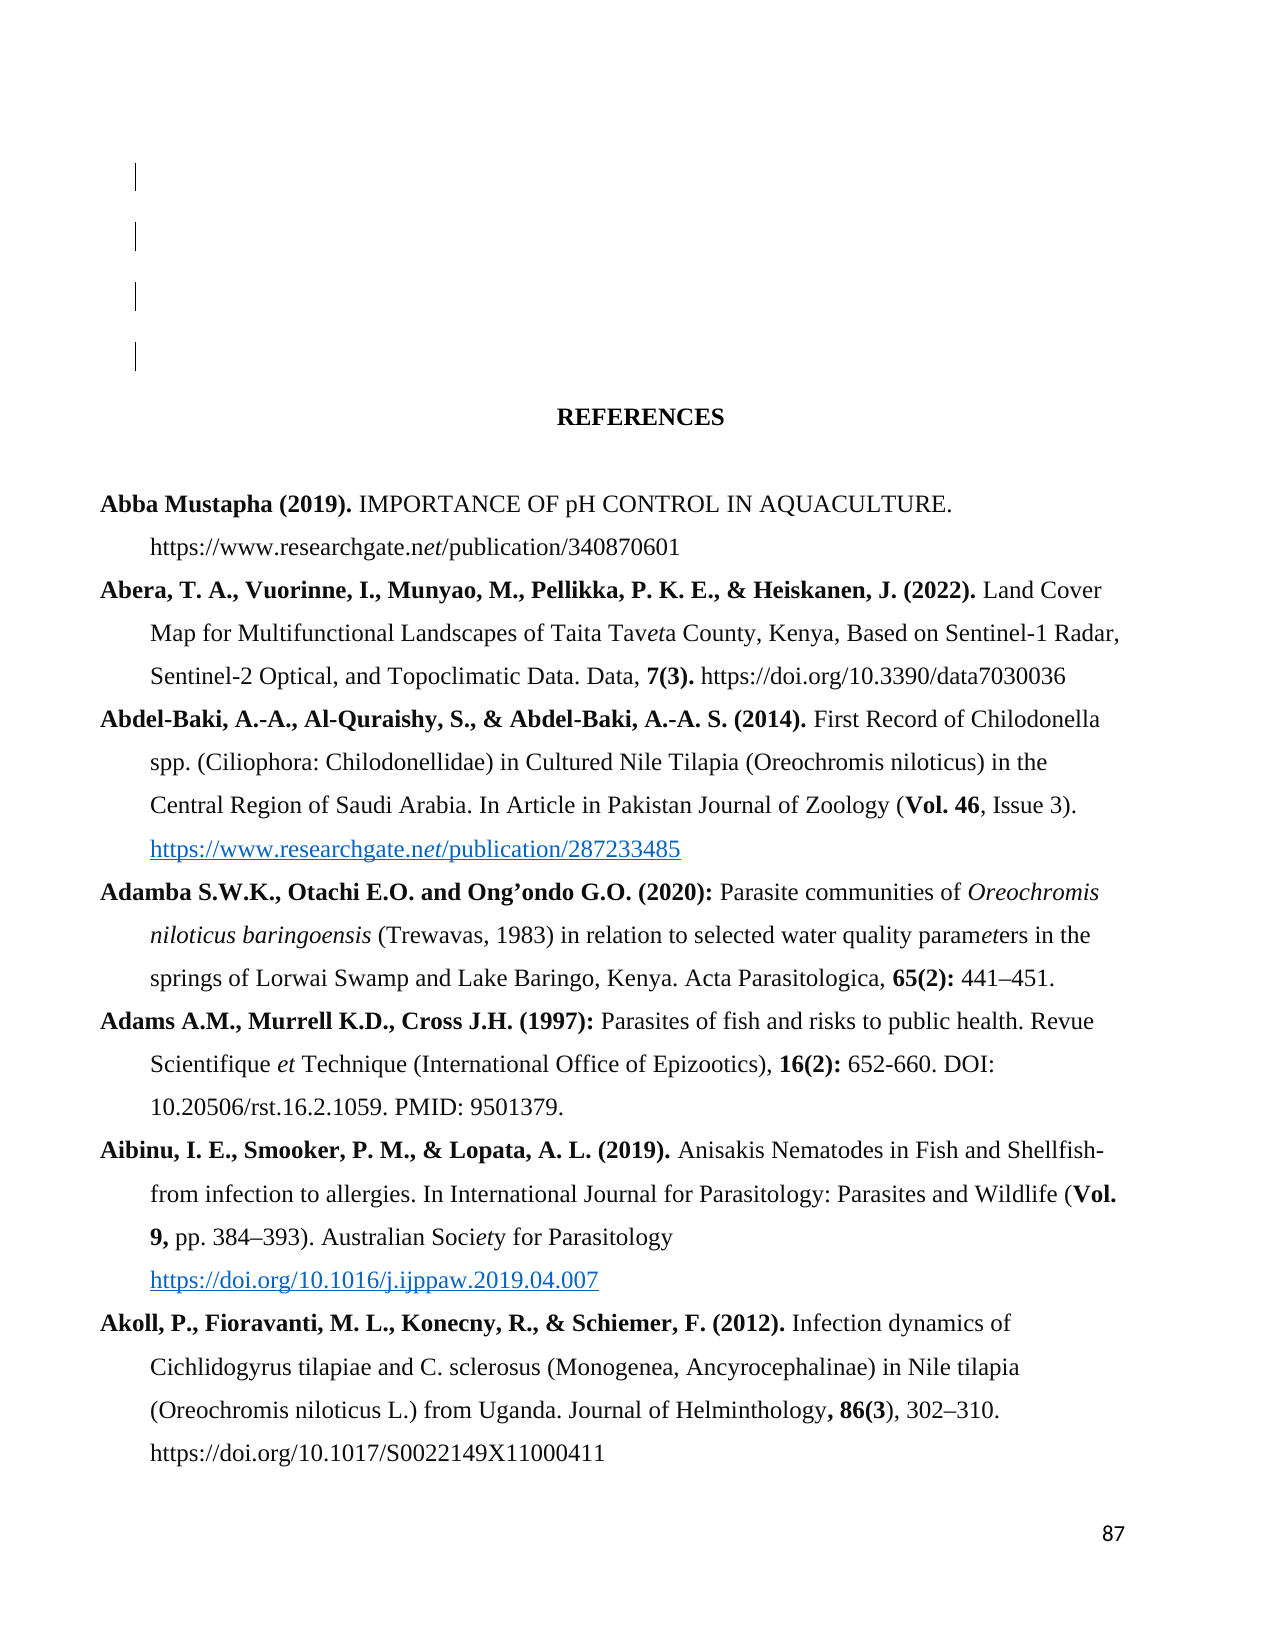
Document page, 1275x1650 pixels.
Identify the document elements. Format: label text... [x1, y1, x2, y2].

text Abera, T. A., Vuorinne, I., Munyao, M., Pellikka, P. K. E., & Heiskanen, J. (2022). Land Cover Map for Multifunctional Landscapes of Taita Taveta County, Kenya, Based on Sentinel-1 Radar, Sentinel-2 Optical, and Topoclimatic Data. Data, 7(3). https://doi.org/10.3390/data7030036 [100, 575, 1125, 690]
text Adams A.M., Murrell K.D., Cross J.H. (1997): Parasites of fish and risks to public health. Revue Scientifique et Technique (International Office of Epizootics), 16(2): 652-660. DOI: 10.20506/rst.16.2.1059. PMID: 9501379. [100, 1006, 1125, 1121]
text Akoll, P., Fioravanti, M. L., Konecny, R., & Schiemer, F. (2012). Infection dynamics of Cichlidogyrus tilapiae and C. sclerosus (Monogenea, Ancyrocephalinae) in Nile tilapia (Oreochromis niloticus L.) from Uganda. Journal of Helminthology, 86(3), 302–310. https://doi.org/10.1017/S0022149X11000411 [100, 1308, 1125, 1467]
text Adamba S.W.K., Otachi E.O. and Ong’ondo G.O. (2020): Parasite communities of Oreochromis niloticus baringoensis (Trewavas, 1983) in relation to selected water quality parameters in the springs of Lorwai Swamp and Lake Baringo, Kenya. Acta Parasitologica, 65(2): 441–451. [100, 877, 1125, 992]
text Aibinu, I. E., Smooker, P. M., & Lopata, A. L. (2019). Anisakis Nematodes in Fish and Shellfish- from infection to allergies. In International Journal for Parasitology: Parasites and Wildlife (Vol. 9, pp. 384–393). Australian Society for Parasitology https://doi.org/10.1016/j.ijppaw.2019.04.007 [100, 1136, 1125, 1294]
text REFERENCES [150, 402, 1125, 430]
text Abba Mustapha (2019). IMPORTANCE OF pH CONTROL IN AQUACULTURE. https://www.researchgate.net/publication/340870601 [100, 489, 1125, 561]
text Abdel-Baki, A.-A., Al-Quraishy, S., & Abdel-Baki, A.-A. S. (2014). First Record of Chilodonella spp. (Ciliophora: Chilodonellidae) in Cultured Nile Tilapia (Oreochromis niloticus) in the Central Region of Saudi Arabia. In Article in Pakistan Journal of Zoology (Vol. 46, Issue 3). https://www.researchgate.net/publication/287233485 [100, 704, 1125, 862]
